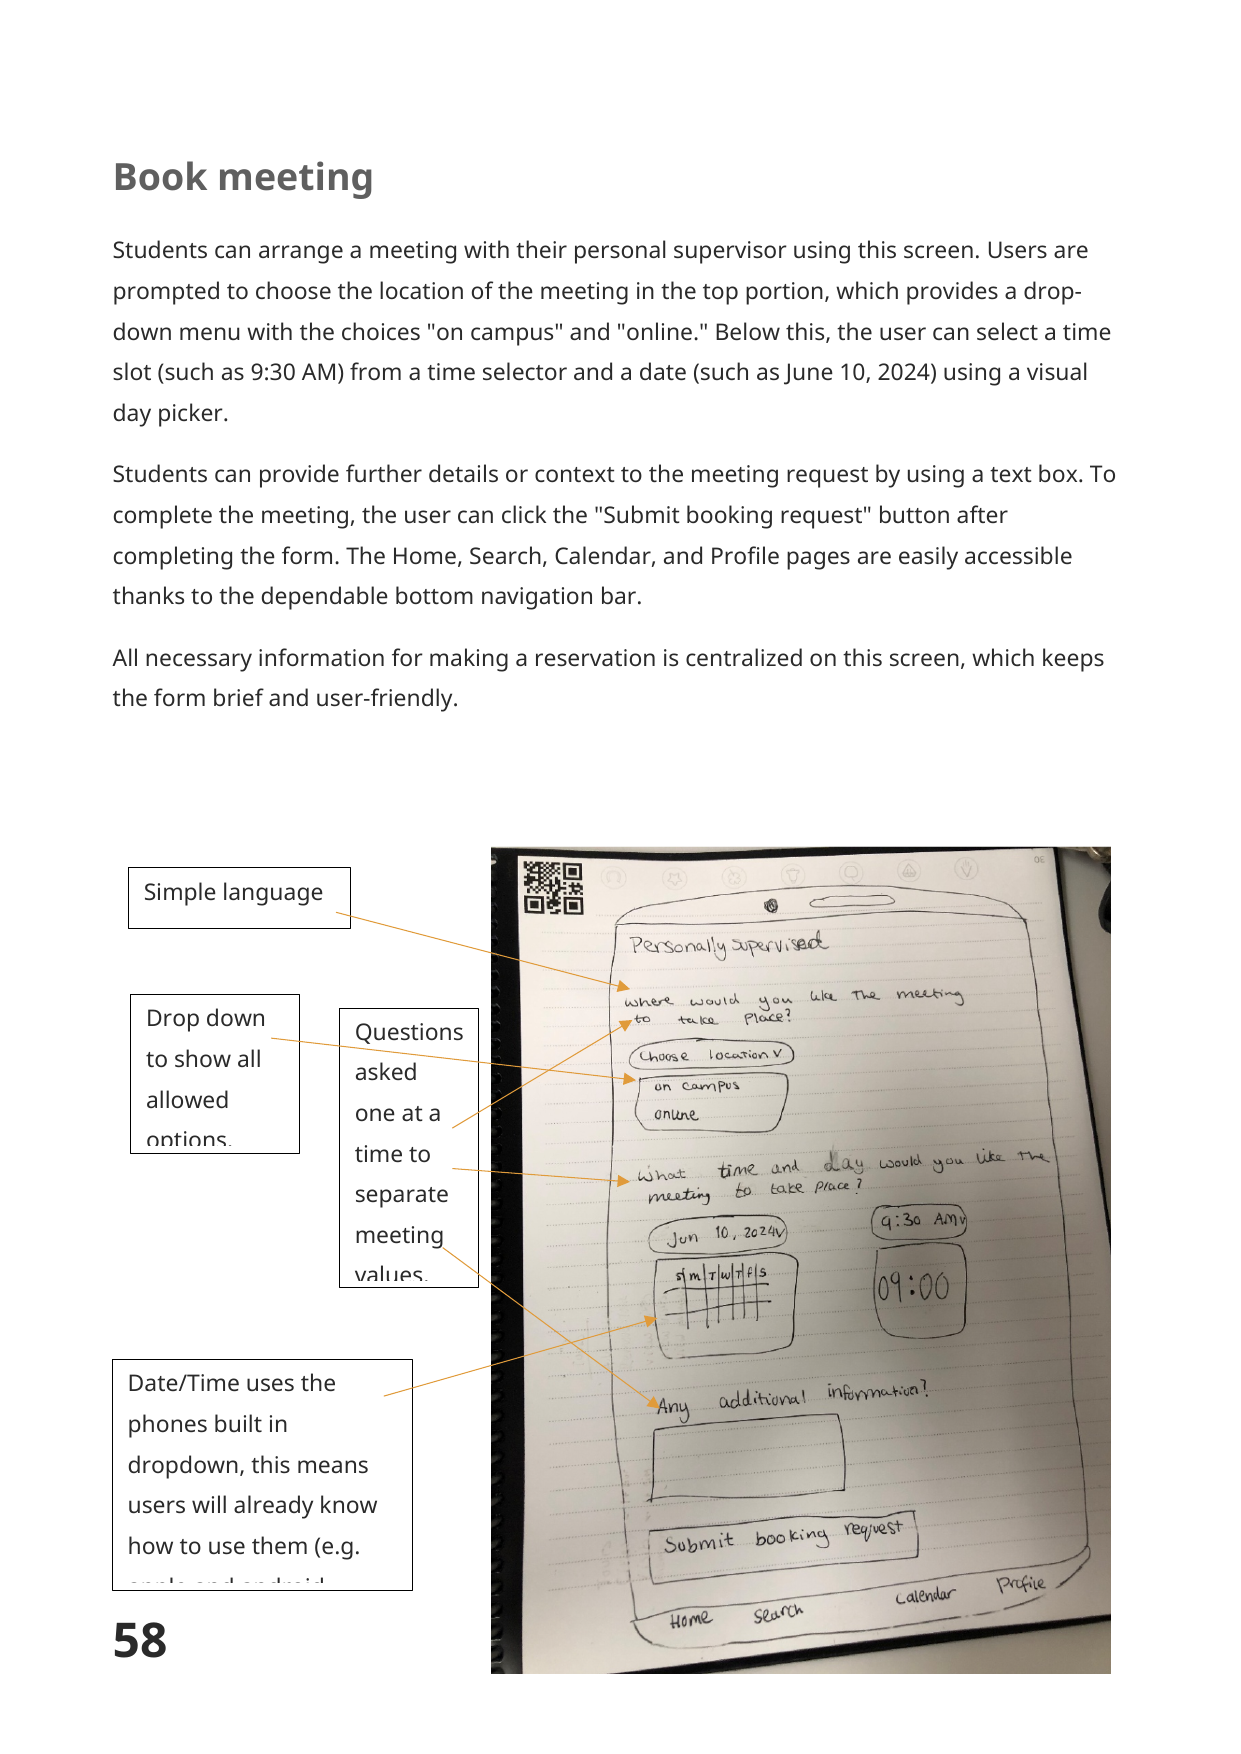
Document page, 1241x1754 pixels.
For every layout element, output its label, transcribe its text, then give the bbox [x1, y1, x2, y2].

picture [491, 1065, 544, 1103]
subtitle Book meeting [112, 150, 1128, 201]
text All necessary information for making a reservation is centralized on this screen, which keeps the form brief and user-friendly. [112, 642, 1128, 713]
text Students can arrange a meeting with their personal supervisor using this screen. Users are prompted to choose the location of the meeting in the top portion, which provides a drop-down menu with the choices "on campus" and "online." Below this, the user can select a time slot (such as 9:30 AM) from a time selector and a date (such as June 10, 2024) using a visual day picker. [112, 234, 1128, 428]
picture [491, 848, 1111, 1674]
picture [491, 1285, 567, 1364]
text Students can provide further details or context to the meeting request by using a text box. To complete the meeting, the user can click the "Submit booking request" button after completing the form. The Home, Search, Calendar, and Profile pages are easily accessible thanks to the dependable bottom navigation bar. [112, 458, 1128, 611]
